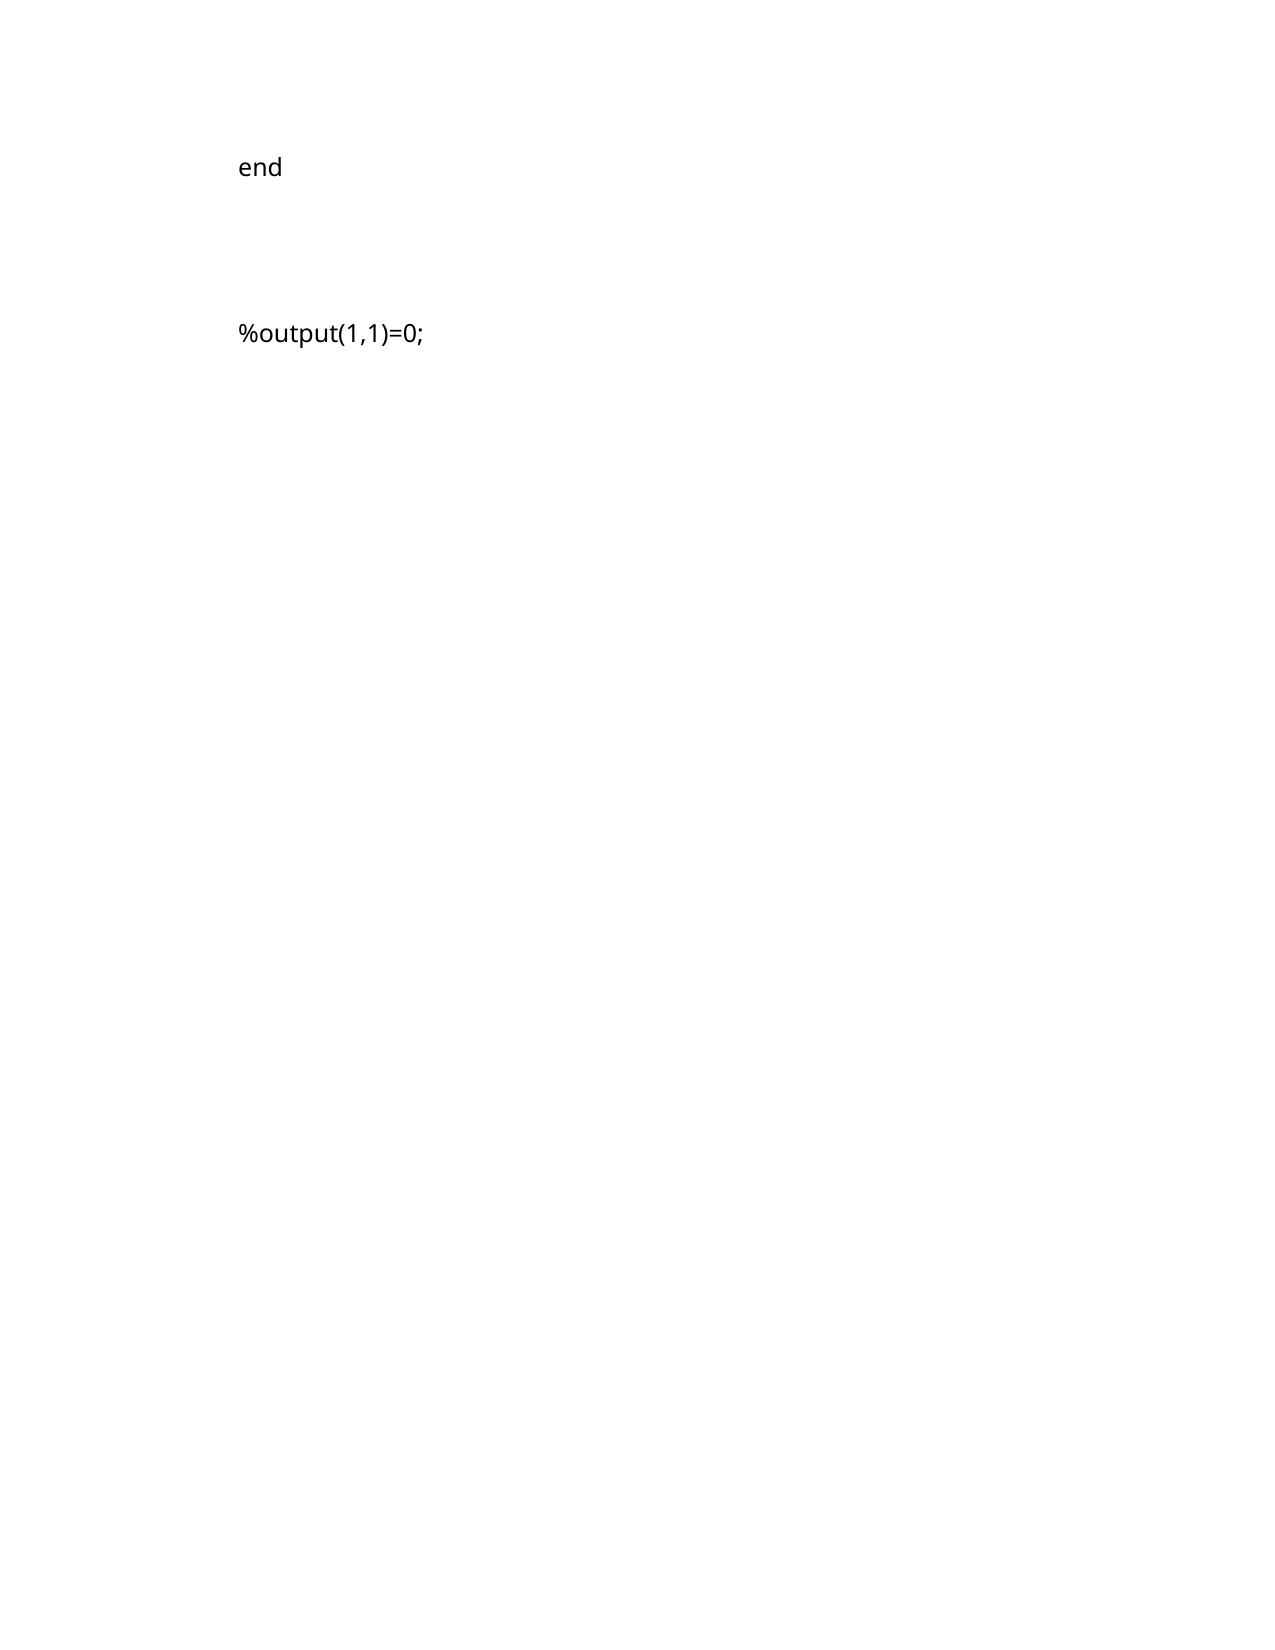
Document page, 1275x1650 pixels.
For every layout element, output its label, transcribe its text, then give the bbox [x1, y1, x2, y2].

text %output(1,1)=0; [225, 316, 1050, 350]
text end [225, 150, 1050, 184]
